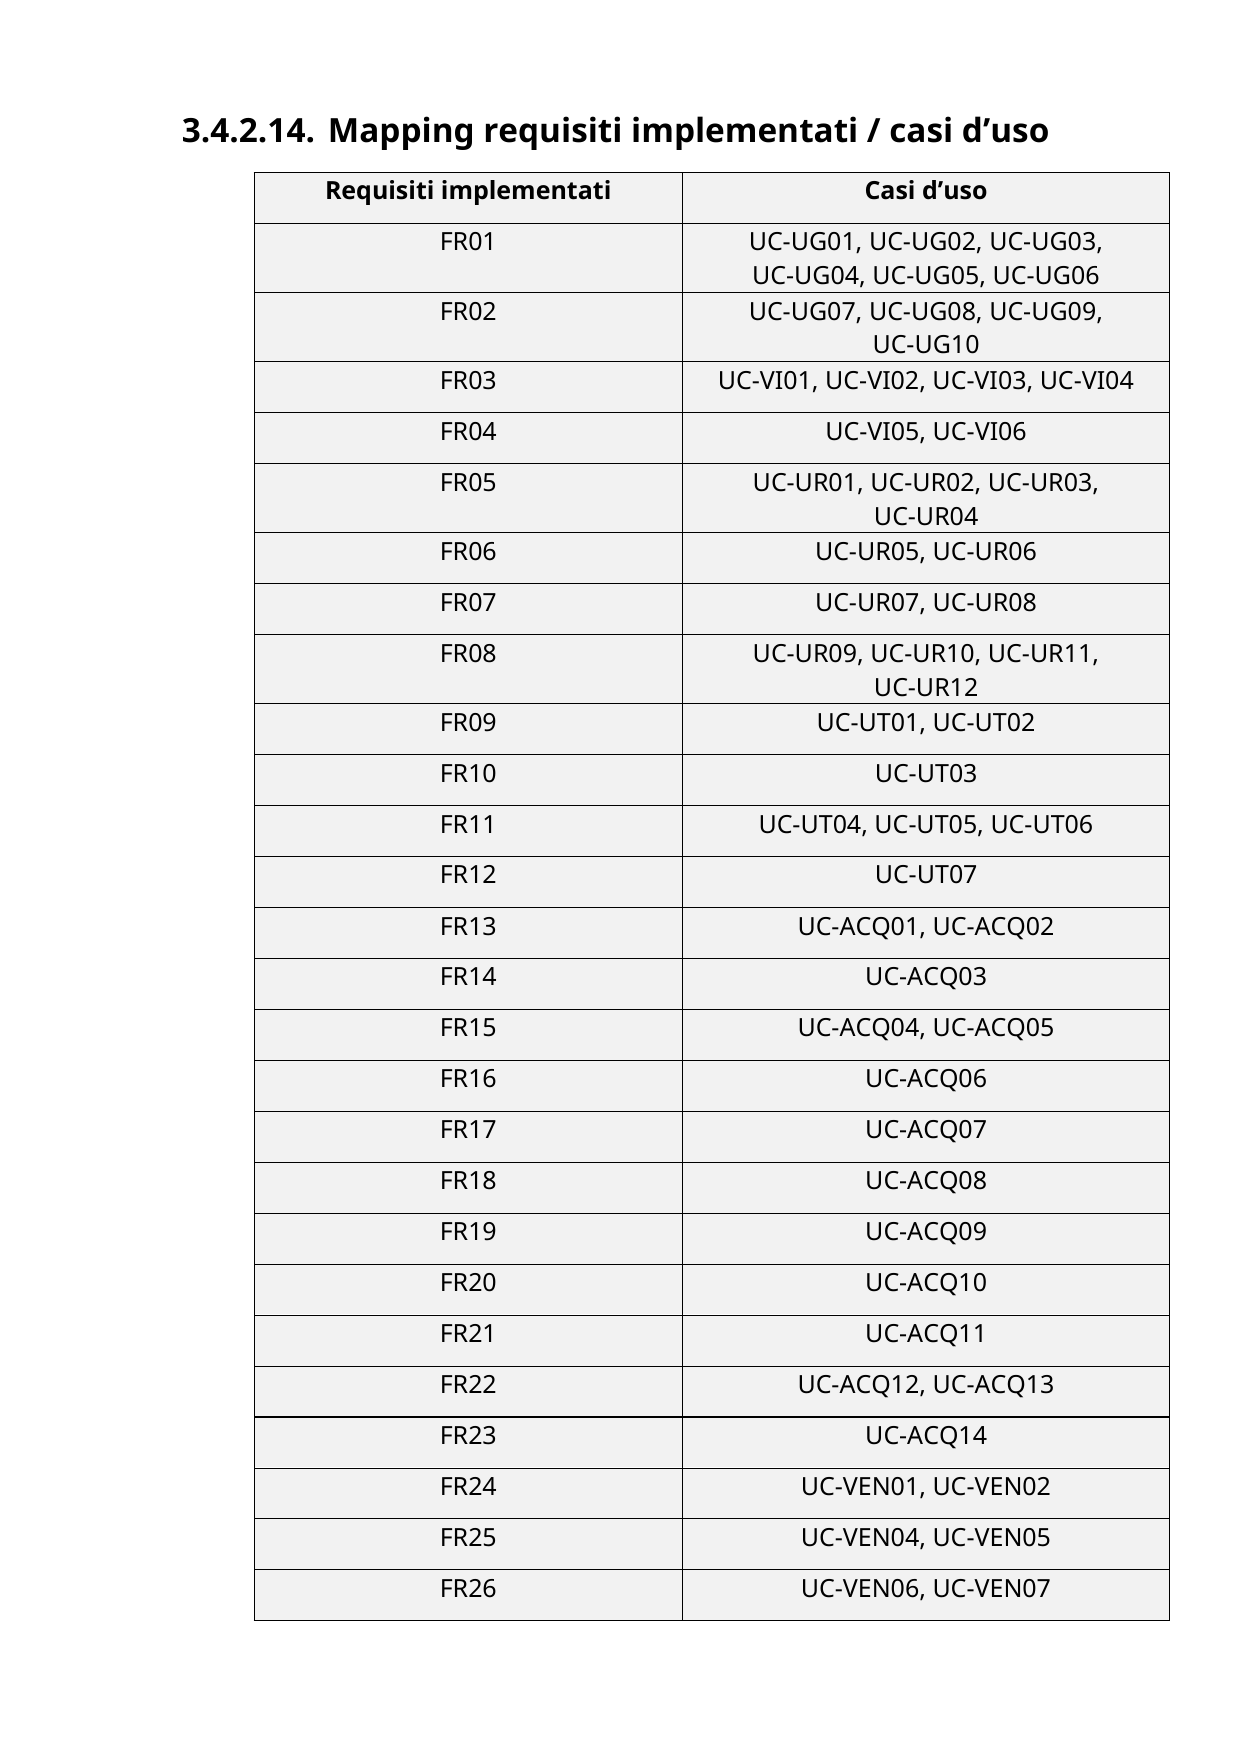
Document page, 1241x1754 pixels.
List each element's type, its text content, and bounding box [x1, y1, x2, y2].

table_cell FR04 [255, 413, 682, 463]
table_cell FR09 [255, 704, 682, 754]
table_cell FR23 [255, 1418, 682, 1467]
table_cell UC-VI01, UC-VI02, UC-VI03, UC-VI04 [683, 362, 1169, 412]
table_cell UC-UG01, UC-UG02, UC-UG03, UC-UG04, UC-UG05, UC-UG06 [683, 224, 1169, 292]
table_cell FR25 [255, 1519, 682, 1569]
table_cell FR17 [255, 1112, 682, 1162]
table_cell UC-ACQ03 [683, 959, 1169, 1009]
table_cell UC-UT03 [683, 755, 1169, 805]
table_cell FR20 [255, 1265, 682, 1314]
table_cell FR05 [255, 464, 682, 532]
table_cell FR01 [255, 224, 682, 292]
table_cell UC-UT01, UC-UT02 [683, 704, 1169, 754]
table_cell UC-ACQ04, UC-ACQ05 [683, 1010, 1169, 1060]
table_header Casi d’uso [683, 173, 1169, 223]
table_cell UC-ACQ14 [683, 1418, 1169, 1467]
table_cell FR24 [255, 1469, 682, 1518]
table_cell UC-UG07, UC-UG08, UC-UG09, UC-UG10 [683, 293, 1169, 361]
table_cell FR22 [255, 1367, 682, 1416]
table_cell UC-VEN01, UC-VEN02 [683, 1469, 1169, 1518]
table_cell UC-ACQ07 [683, 1112, 1169, 1162]
table_cell FR21 [255, 1316, 682, 1366]
table_cell UC-VI05, UC-VI06 [683, 413, 1169, 463]
table_cell UC-ACQ08 [683, 1163, 1169, 1213]
table_cell UC-UT07 [683, 857, 1169, 907]
table_cell UC-UR01, UC-UR02, UC-UR03, UC-UR04 [683, 464, 1169, 532]
table_cell UC-ACQ06 [683, 1061, 1169, 1111]
table_cell FR02 [255, 293, 682, 361]
table_cell FR16 [255, 1061, 682, 1111]
table_cell FR19 [255, 1214, 682, 1264]
table_cell FR06 [255, 533, 682, 583]
table_header Requisiti implementati [255, 173, 682, 223]
table_cell UC-VEN06, UC-VEN07 [683, 1570, 1169, 1620]
table_cell UC-UR07, UC-UR08 [683, 584, 1169, 634]
table_cell UC-ACQ10 [683, 1265, 1169, 1314]
list Mapping requisiti implementati / casi d’uso [248, 106, 1122, 152]
table_cell FR14 [255, 959, 682, 1009]
table_cell UC-ACQ12, UC-ACQ13 [683, 1367, 1169, 1416]
table_cell FR12 [255, 857, 682, 907]
table_cell UC-UT04, UC-UT05, UC-UT06 [683, 806, 1169, 856]
table_cell FR08 [255, 635, 682, 703]
table_cell FR18 [255, 1163, 682, 1213]
table_cell FR10 [255, 755, 682, 805]
table_cell UC-ACQ01, UC-ACQ02 [683, 908, 1169, 958]
table_cell UC-ACQ09 [683, 1214, 1169, 1264]
table_cell UC-UR09, UC-UR10, UC-UR11, UC-UR12 [683, 635, 1169, 703]
table_cell FR26 [255, 1570, 682, 1620]
table_cell FR03 [255, 362, 682, 412]
table_cell UC-ACQ11 [683, 1316, 1169, 1366]
table_cell FR07 [255, 584, 682, 634]
table_cell UC-VEN04, UC-VEN05 [683, 1519, 1169, 1569]
table_cell UC-UR05, UC-UR06 [683, 533, 1169, 583]
table_cell FR15 [255, 1010, 682, 1060]
table_cell FR13 [255, 908, 682, 958]
table_cell FR11 [255, 806, 682, 856]
